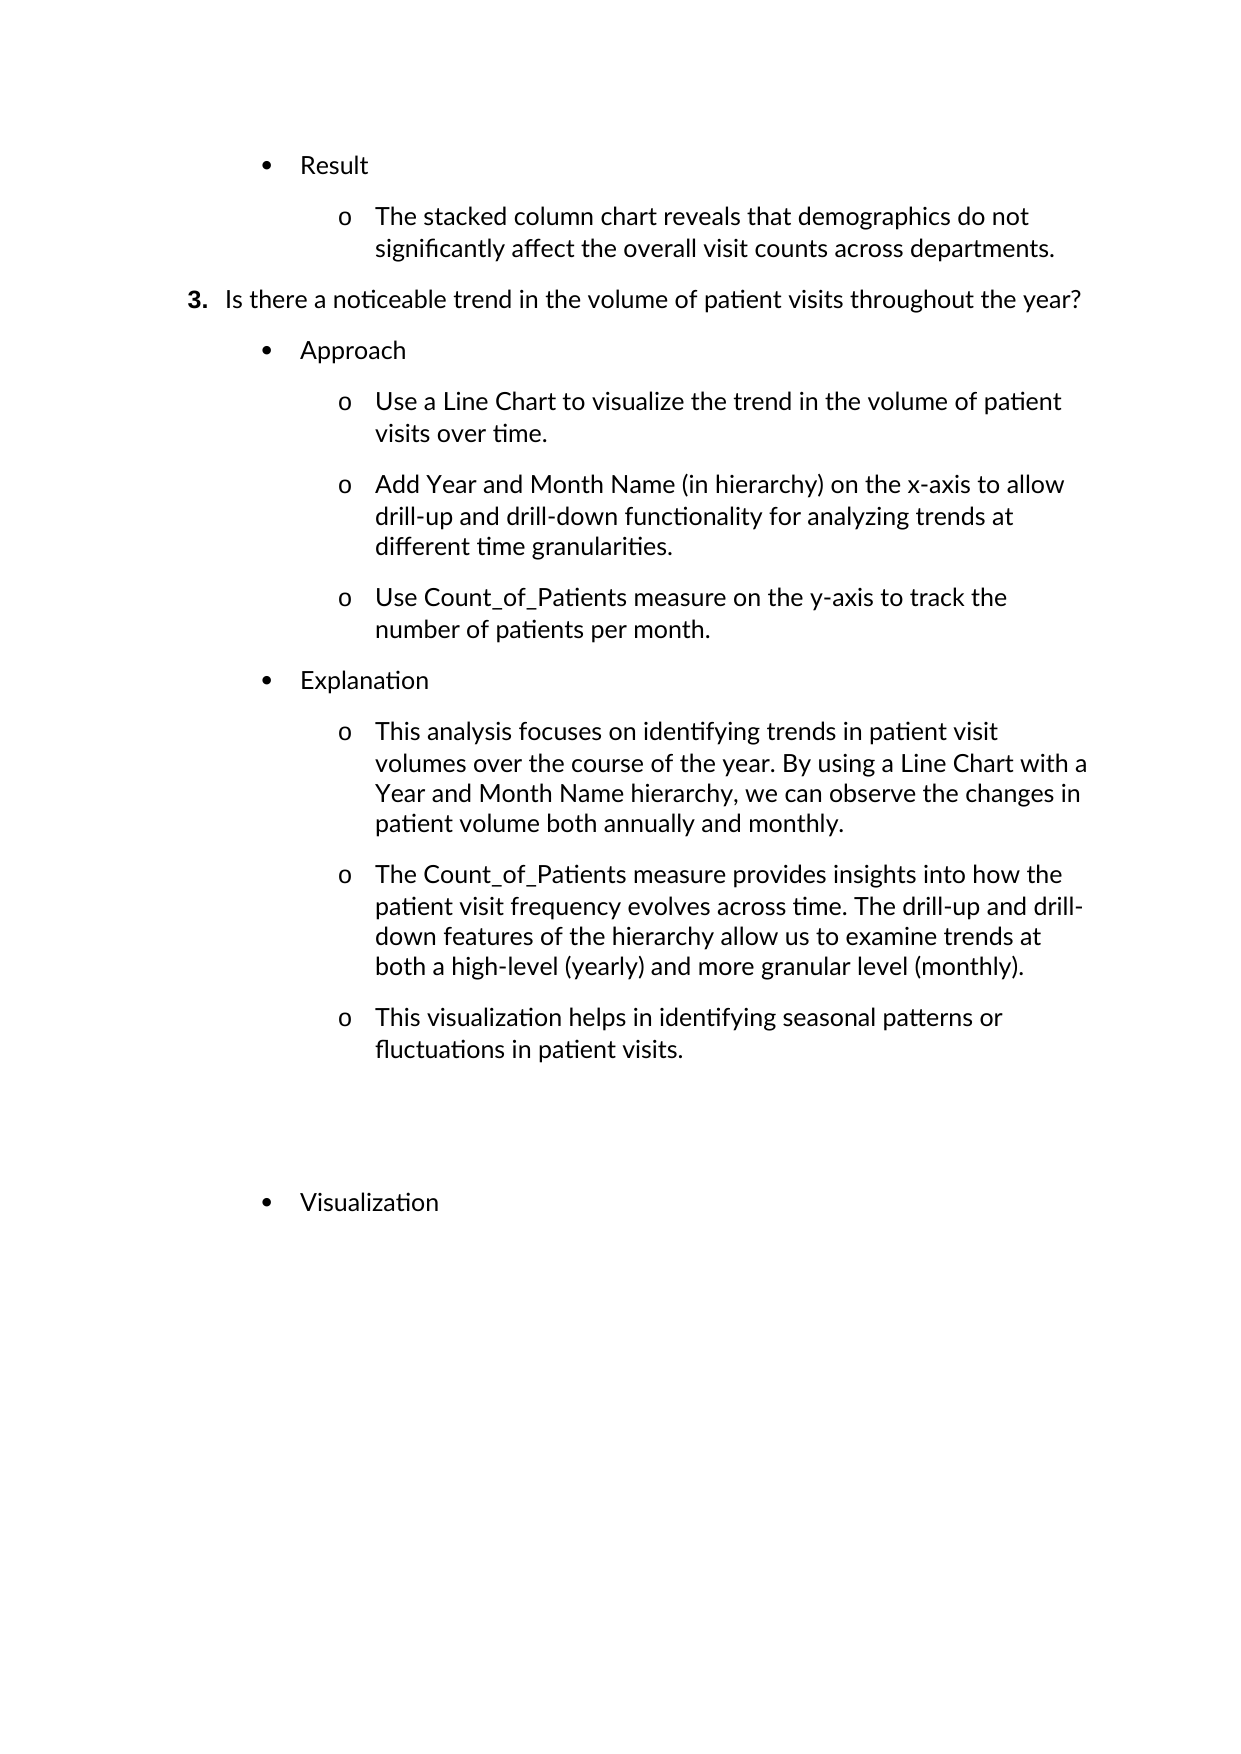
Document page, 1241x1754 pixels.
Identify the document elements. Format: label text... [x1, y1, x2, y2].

list Result [262, 150, 1090, 180]
list Use a Line Chart to visualize the trend in the volume of patient visits over time. [337, 386, 1090, 448]
list Use Count_of_Patients measure on the y-axis to track the number of patients per month. [337, 582, 1090, 644]
list This analysis focuses on identifying trends in patient visit volumes over the course of the year. By using a Line Chart with a Year and Month Name hierarchy, we can observe the changes in patient volume both annually and monthly. [337, 716, 1090, 838]
list Is there a noticeable trend in the volume of patient visits throughout the year? [187, 284, 1090, 314]
list Visualization [262, 1186, 1090, 1217]
list The stacked column chart reveals that demographics do not significantly affect the overall visit counts across departments. [337, 201, 1090, 263]
list Add Year and Month Name (in hierarchy) on the x-axis to allow drill-up and drill-down functionality for analyzing trends at different time granularities. [337, 469, 1090, 561]
list Explanation [262, 665, 1090, 695]
list This visualization helps in identifying seasonal patterns or fluctuations in patient visits. [337, 1002, 1090, 1064]
list The Count_of_Patients measure provides insights into how the patient visit frequency evolves across time. The drill-up and drill-down features of the hierarchy allow us to examine trends at both a high-level (yearly) and more granular level (monthly). [337, 859, 1090, 981]
list Approach [262, 335, 1090, 365]
